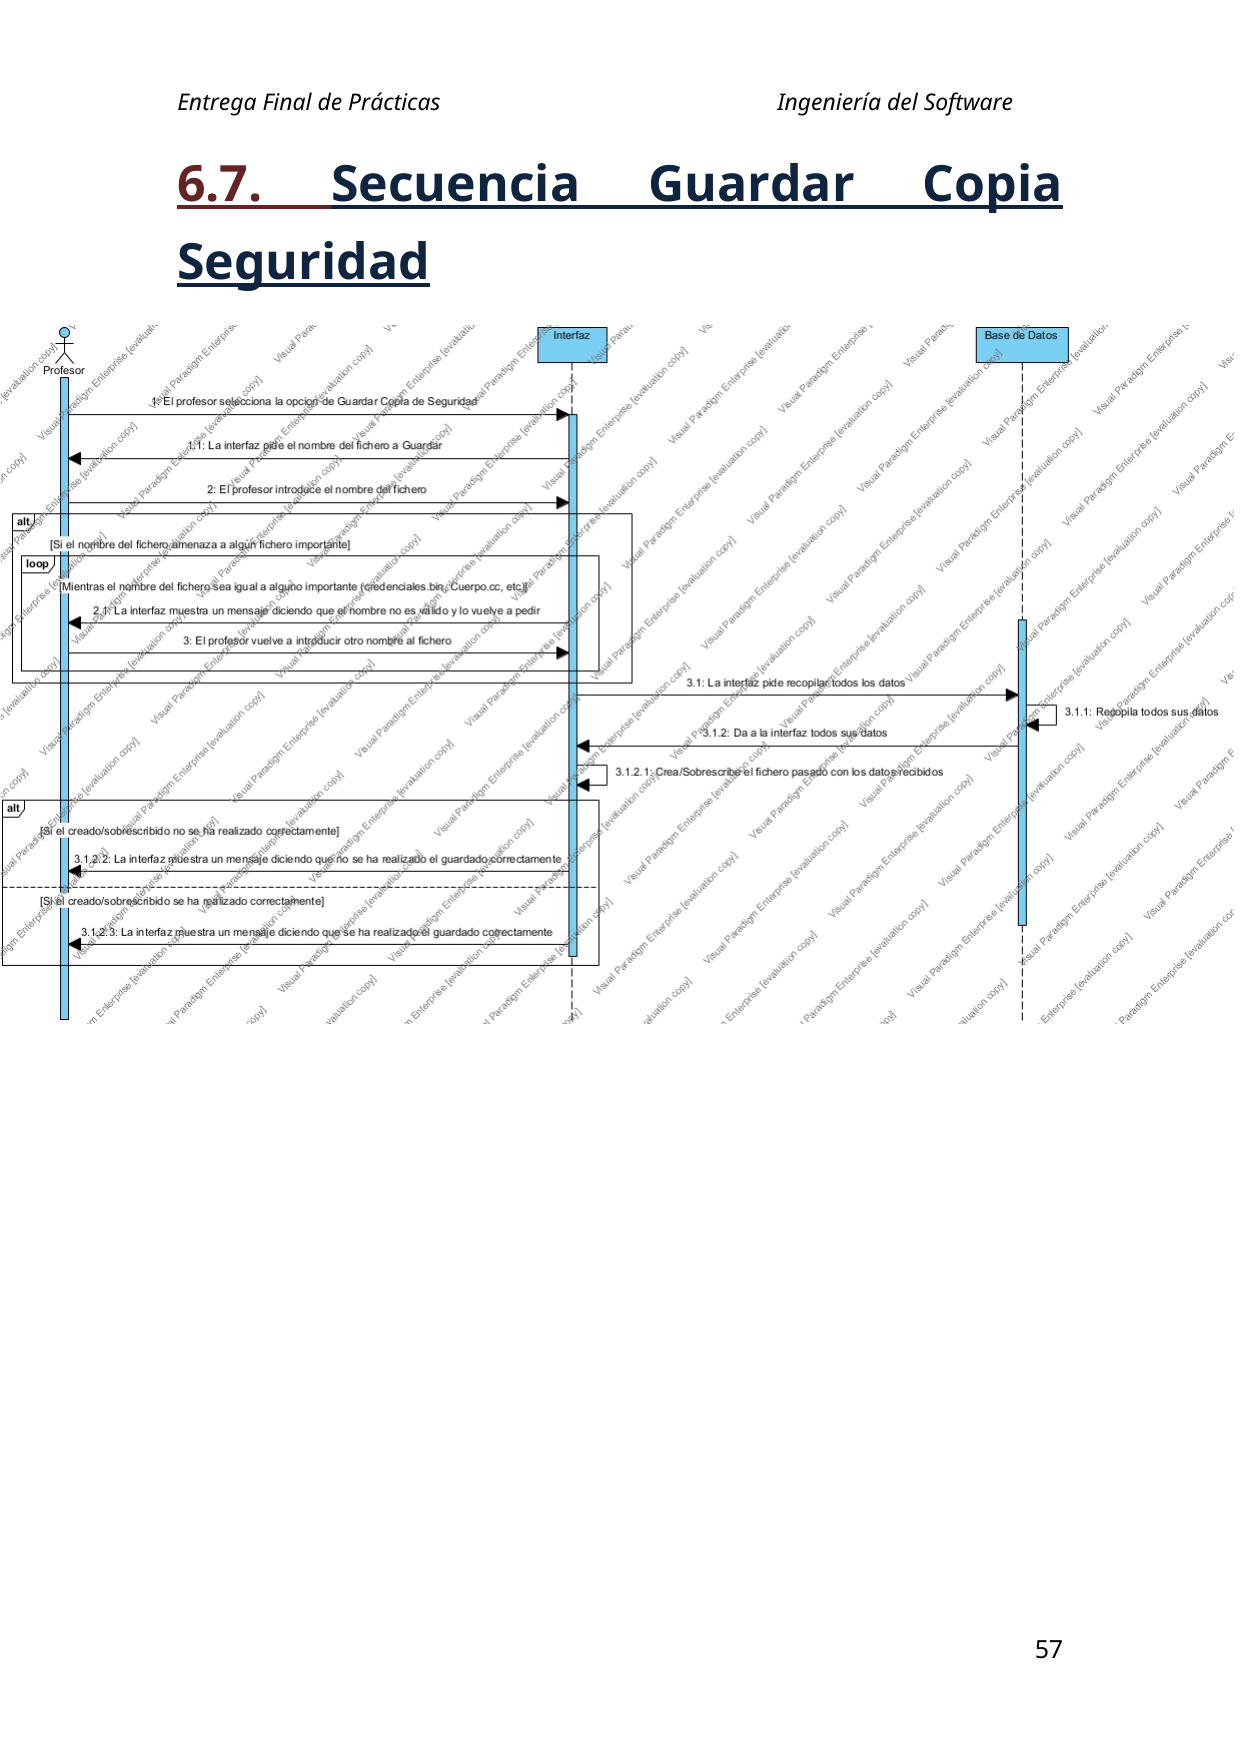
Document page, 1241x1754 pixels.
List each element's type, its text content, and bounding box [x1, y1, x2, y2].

text 6.7. Secuencia Guardar Copia Seguridad [177, 148, 1063, 205]
text 6.7. Secuencia Guardar Copia Seguridad [177, 209, 1063, 294]
picture [0, 325, 1234, 1024]
